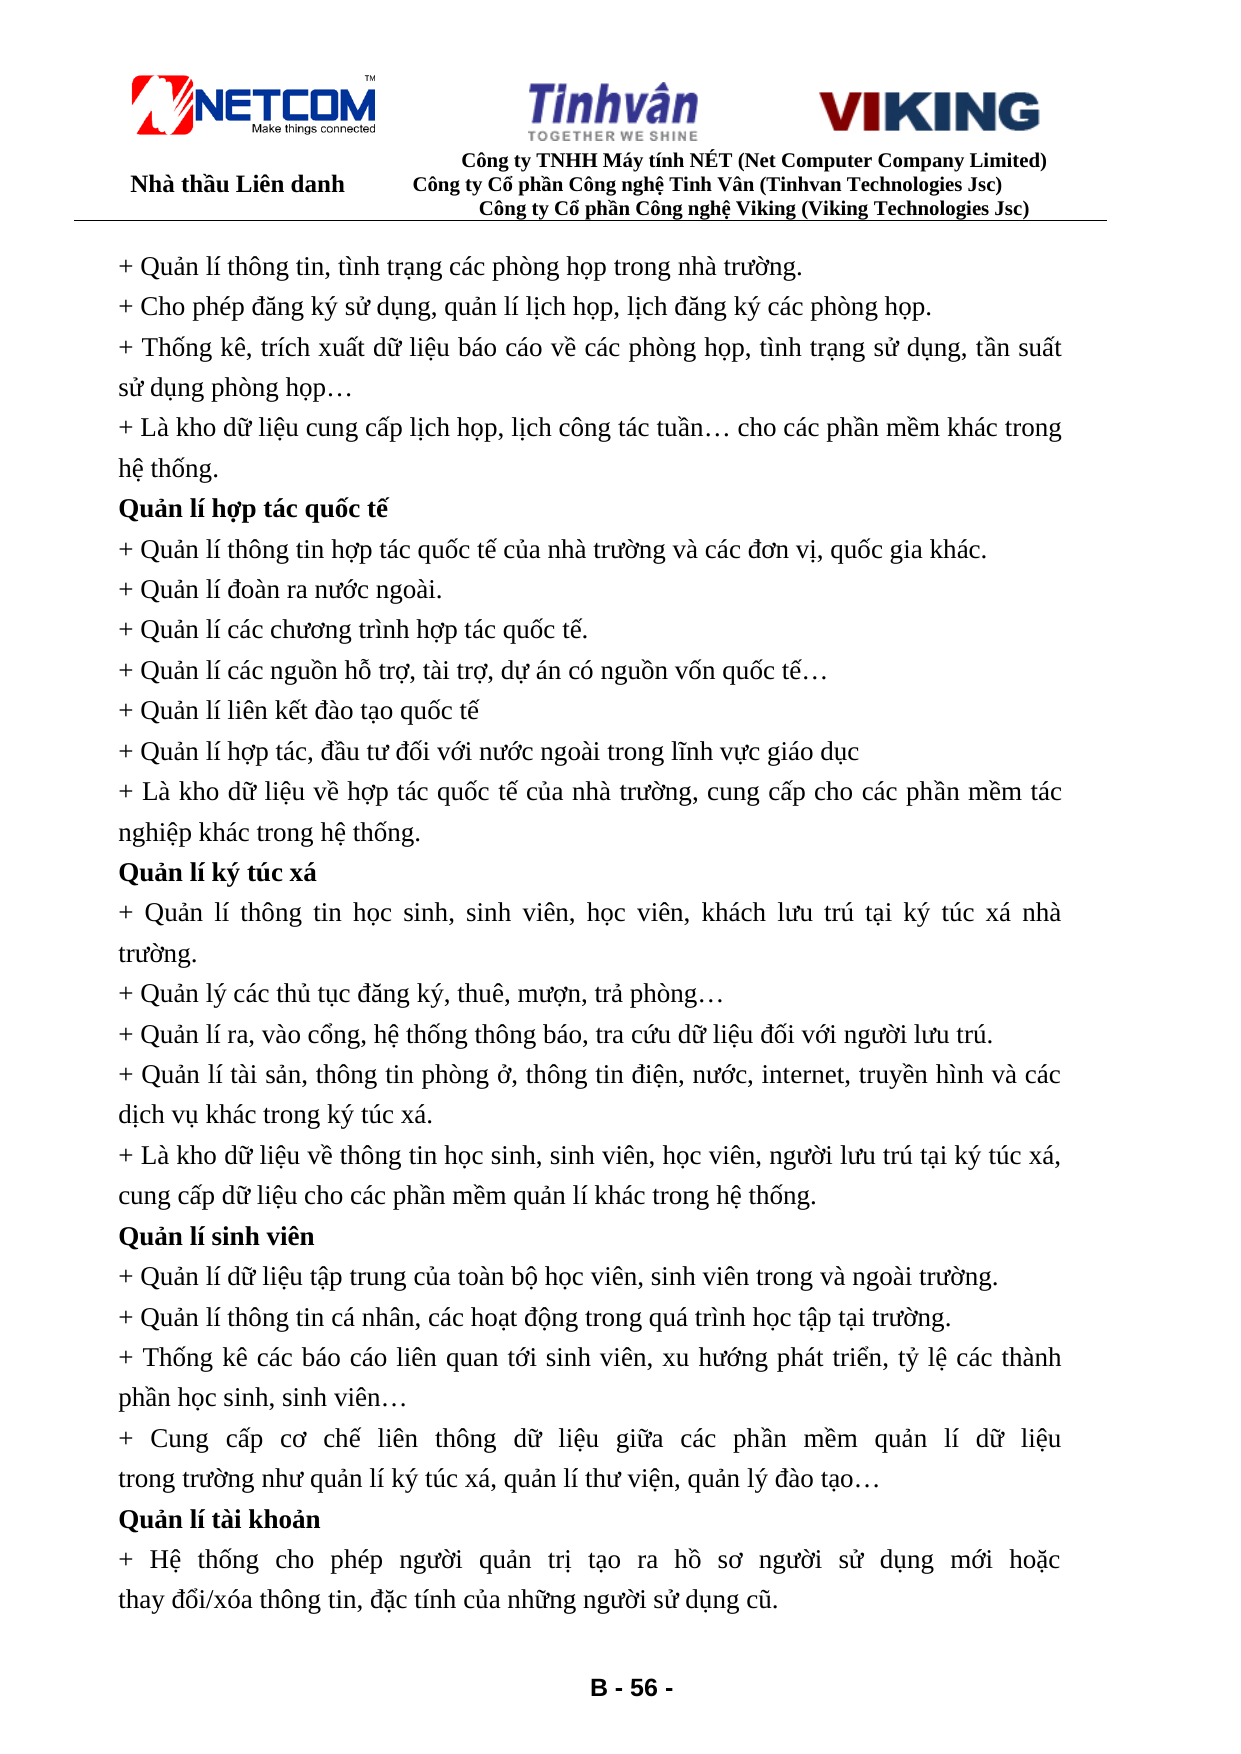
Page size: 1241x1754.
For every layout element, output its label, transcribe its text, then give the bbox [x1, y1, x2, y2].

text Quản lí sinh viên [118, 1220, 1063, 1251]
text + Là kho dữ liệu cung cấp lịch họp, lịch công tác tuần… cho các phần mềm khác trong hệ thống. [118, 411, 1063, 483]
text + Quản lí dữ liệu tập trung của toàn bộ học viên, sinh viên trong và ngoài trường. [118, 1260, 1063, 1291]
text + Quản lí hợp tác, đầu tư đối với nước ngoài trong lĩnh vực giáo dục [118, 735, 1063, 766]
picture [528, 82, 698, 141]
text + Quản lí đoàn ra nước ngoài. [118, 573, 1063, 604]
text + Quản lí các nguồn hỗ trợ, tài trợ, dự án có nguồn vốn quốc tế… [118, 654, 1063, 685]
text + Cung cấp cơ chế liên thông dữ liệu giữa các phần mềm quản lí dữ liệu trong trường như quản lí ký túc xá, quản lí thư viện, quản lý đào tạo… [118, 1422, 1063, 1493]
text + Thống kê các báo cáo liên quan tới sinh viên, xu hướng phát triển, tỷ lệ các thành phần học sinh, sinh viên… [118, 1341, 1063, 1413]
text + Thống kê, trích xuất dữ liệu báo cáo về các phòng họp, tình trạng sử dụng, tần suất sử dụng phòng họp… [118, 331, 1063, 402]
text + Quản lí thông tin, tình trạng các phòng họp trong nhà trường. [118, 250, 1063, 281]
picture [818, 82, 1041, 144]
text + Là kho dữ liệu về hợp tác quốc tế của nhà trường, cung cấp cho các phần mềm tác nghiệp khác trong hệ thống. [118, 775, 1063, 847]
text + Quản lí thông tin hợp tác quốc tế của nhà trường và các đơn vị, quốc gia khác. [118, 533, 1063, 564]
text + Quản lí thông tin cá nhân, các hoạt động trong quá trình học tập tại trường. [118, 1301, 1063, 1332]
text + Quản lí các chương trình hợp tác quốc tế. [118, 613, 1063, 645]
text + Là kho dữ liệu về thông tin học sinh, sinh viên, học viên, người lưu trú tại ký túc xá, cung cấp dữ liệu cho các phần mềm quản lí khác trong hệ thống. [118, 1139, 1063, 1211]
text Quản lí tài khoản [118, 1503, 1063, 1534]
text + Quản lí thông tin học sinh, sinh viên, học viên, khách lưu trú tại ký túc xá nhà trường. [118, 896, 1063, 968]
picture [131, 75, 375, 135]
text Quản lí hợp tác quốc tế [118, 492, 1063, 523]
text + Quản lí liên kết đào tạo quốc tế [118, 694, 1063, 726]
text Quản lí ký túc xá [118, 856, 1063, 887]
text + Cho phép đăng ký sử dụng, quản lí lịch họp, lịch đăng ký các phòng họp. [118, 290, 1063, 321]
text + Quản lý các thủ tục đăng ký, thuê, mượn, trả phòng… [118, 977, 1063, 1008]
text + Quản lí ra, vào cổng, hệ thống thông báo, tra cứu dữ liệu đối với người lưu trú. [118, 1018, 1063, 1049]
text + Hệ thống cho phép người quản trị tạo ra hồ sơ người sử dụng mới hoặc thay đổi/xóa thông tin, đặc tính của những người sử dụng cũ. [118, 1543, 1063, 1615]
text + Quản lí tài sản, thông tin phòng ở, thông tin điện, nước, internet, truyền hình và các dịch vụ khác trong ký túc xá. [118, 1058, 1063, 1130]
